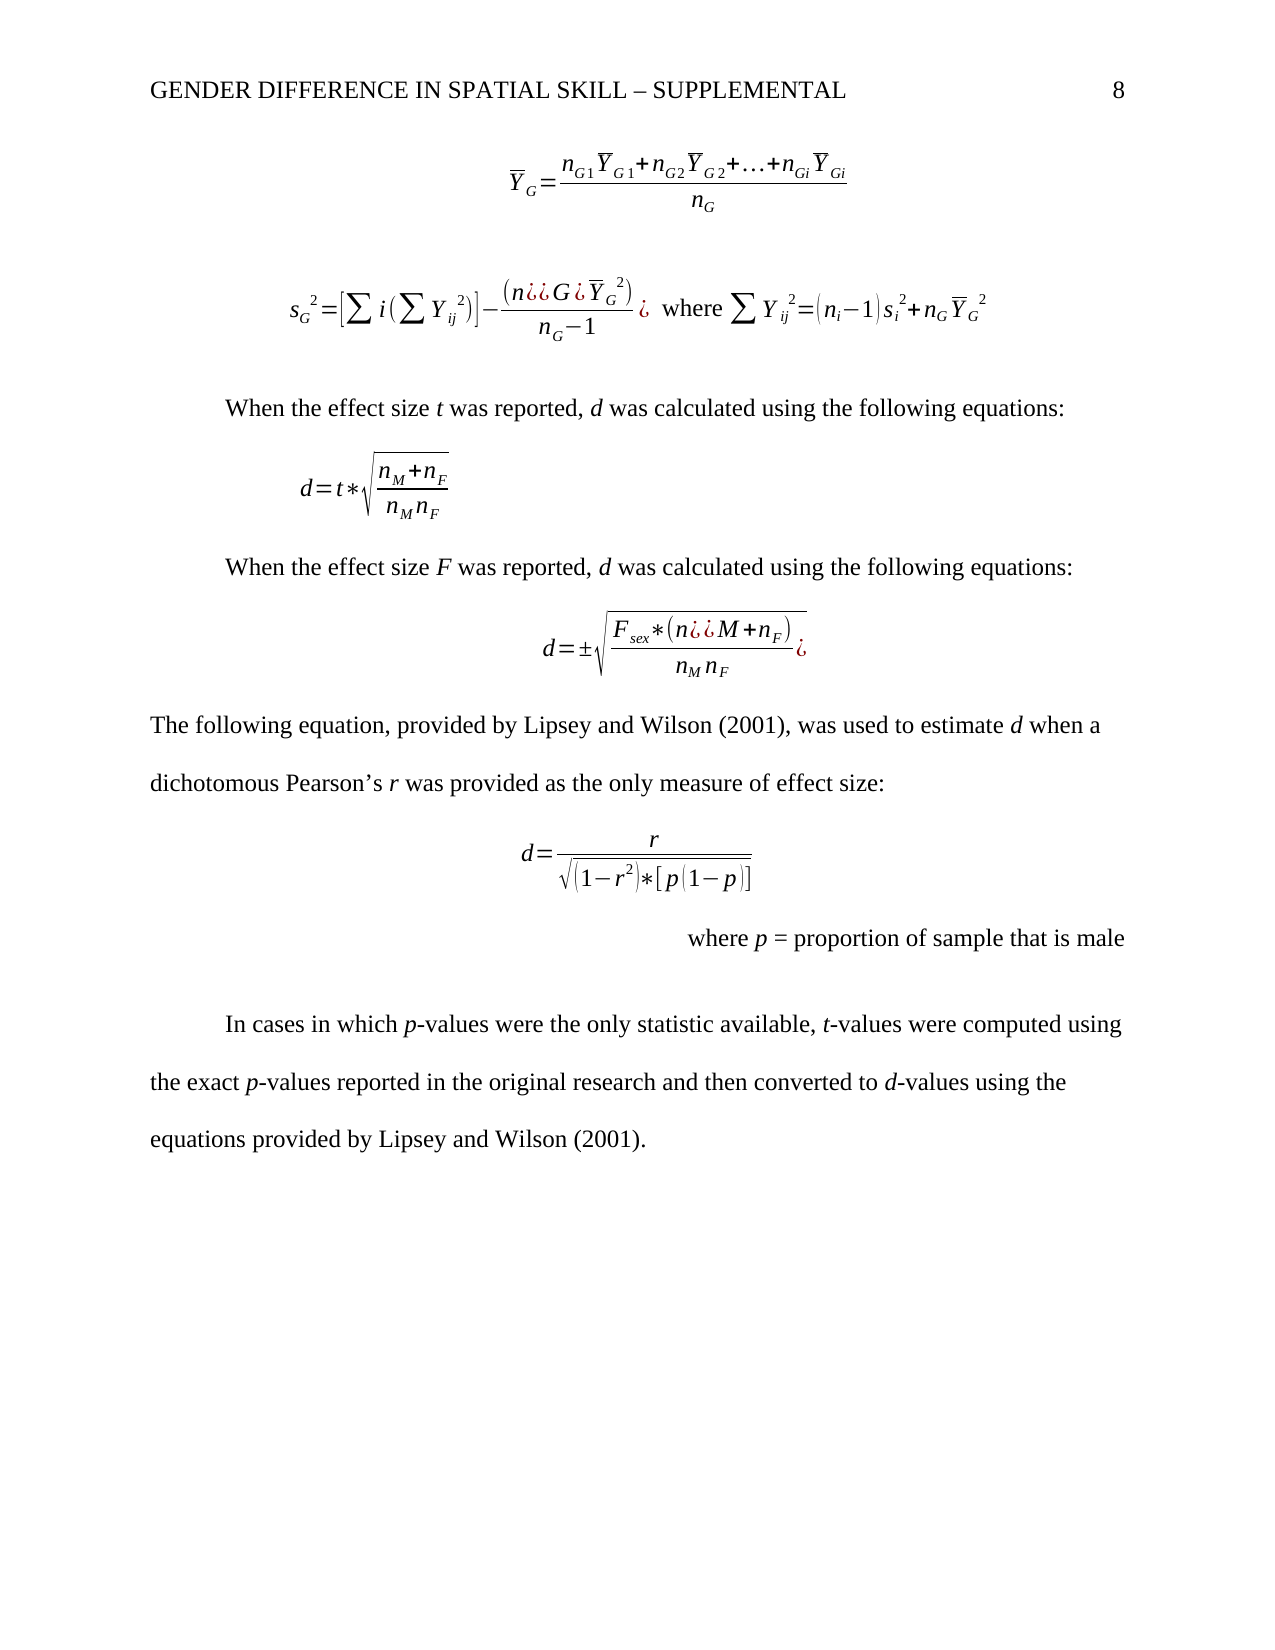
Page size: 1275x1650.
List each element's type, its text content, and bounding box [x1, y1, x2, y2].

text When the effect size F was reported, d was calculated using the following equations: [150, 552, 1125, 580]
text where [150, 274, 1125, 344]
text where p = proportion of sample that is male [150, 923, 1125, 952]
text When the effect size t was reported, d was calculated using the following equations: [150, 393, 1125, 422]
text The following equation, provided by Lipsey and Wilson (2001), was used to estimate d when a dichotomous Pearson’s r was provided as the only measure of effect size: [150, 711, 1125, 797]
text In cases in which p-values were the only statistic available, t-values were computed using the exact p-values reported in the original research and then converted to d-values using the equations provided by Lipsey and Wilson (2001). [150, 1009, 1125, 1153]
